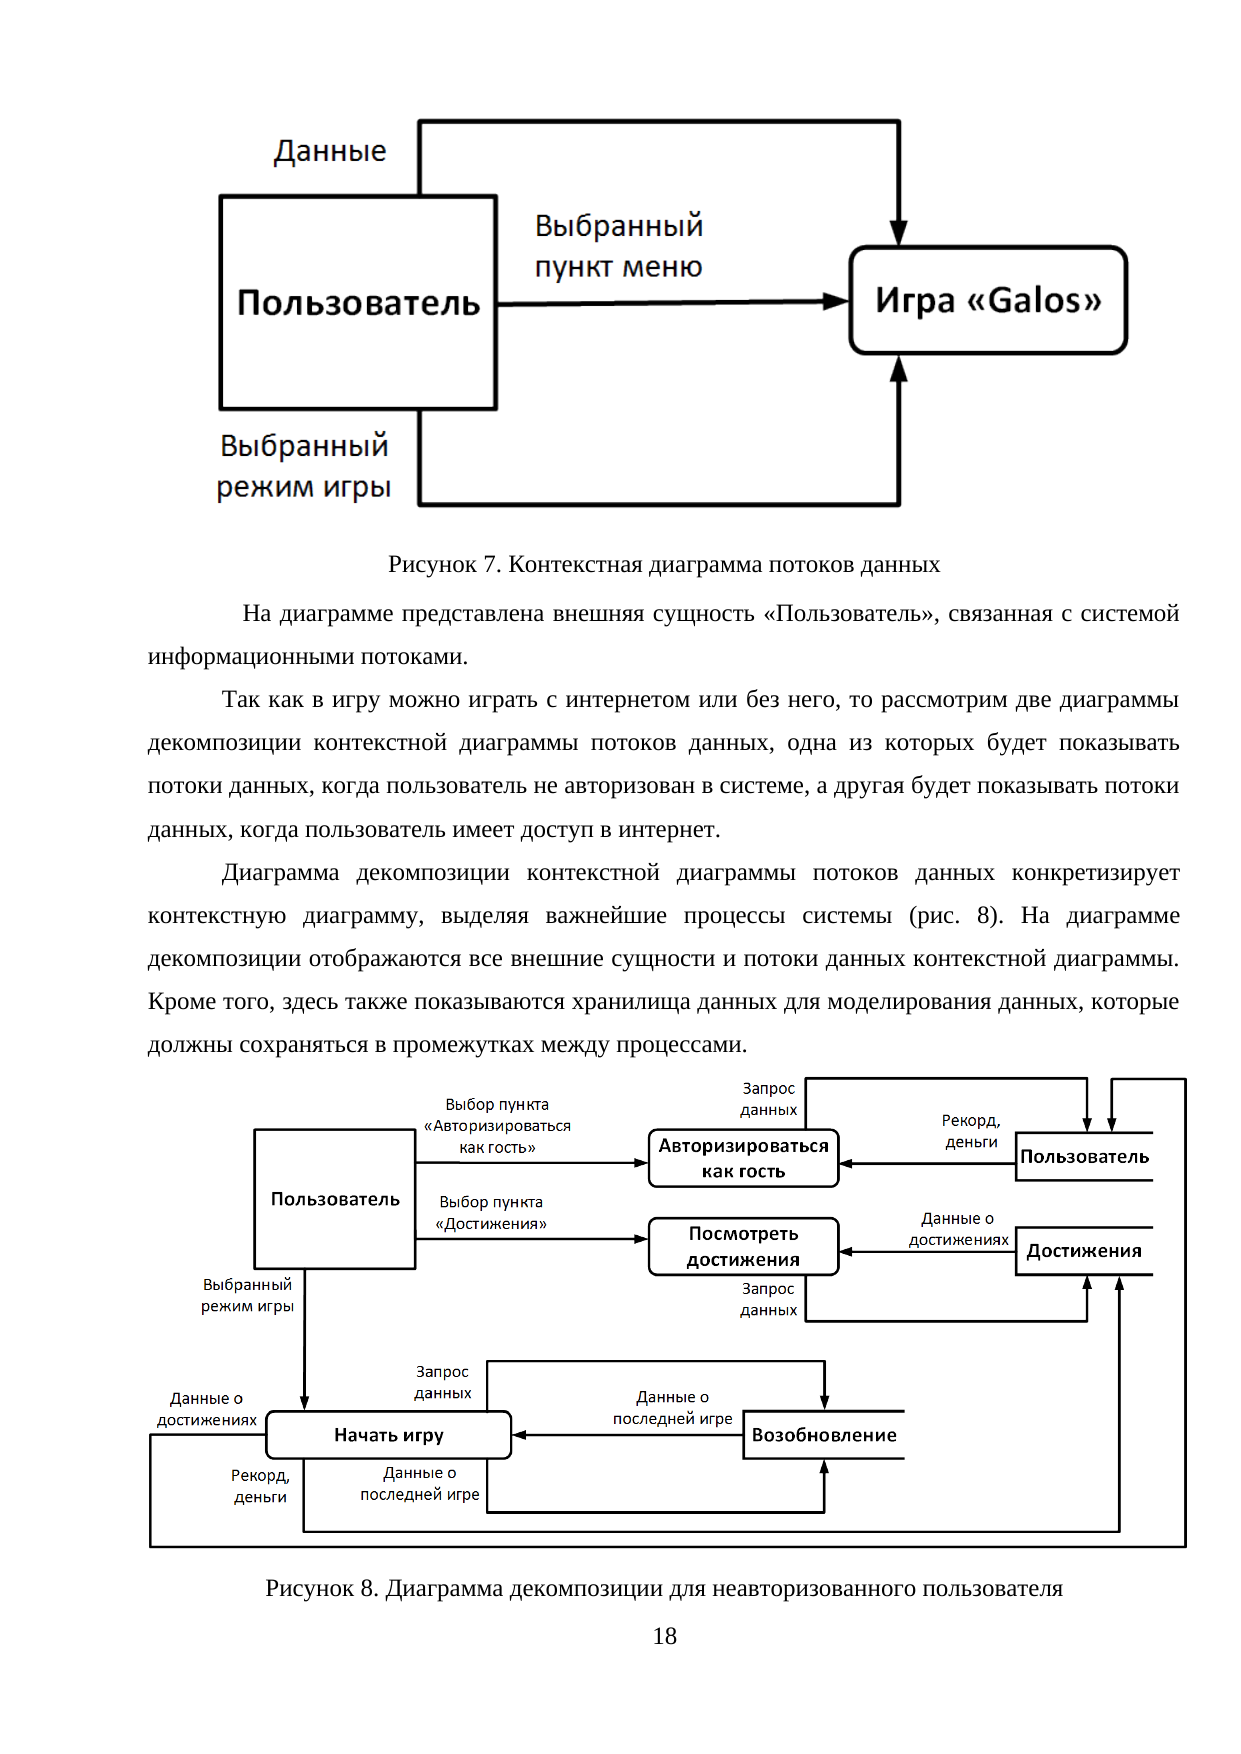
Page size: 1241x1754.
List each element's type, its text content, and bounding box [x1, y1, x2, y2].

picture [198, 118, 1131, 525]
text Рисунок 8. Диаграмма декомпозиции для неавторизованного пользователя [148, 1573, 1181, 1601]
text Диаграмма декомпозиции контекстной диаграммы потоков данных конкретизирует контекстную диаграмму, выделяя важнейшие процессы системы (рис. 8). На диаграмме декомпозиции отображаются все внешние сущности и потоки данных контекстной диаграммы. Кроме того, здесь также показываются хранилища данных для моделирования данных, которые должны сохраняться в промежутках между процессами. [148, 857, 1181, 1058]
text Рисунок 7. Контекстная диаграмма потоков данных [148, 549, 1181, 577]
picture [147, 1072, 1188, 1549]
text На диаграмме представлена внешняя сущность «Пользователь», связанная с системой информационными потоками. [148, 598, 1181, 670]
text Так как в игру можно играть с интернетом или без него, то рассмотрим две диаграммы декомпозиции контекстной диаграммы потоков данных, одна из которых будет показывать потоки данных, когда пользователь не авторизован в системе, а другая будет показывать потоки данных, когда пользователь имеет доступ в интернет. [148, 684, 1181, 842]
